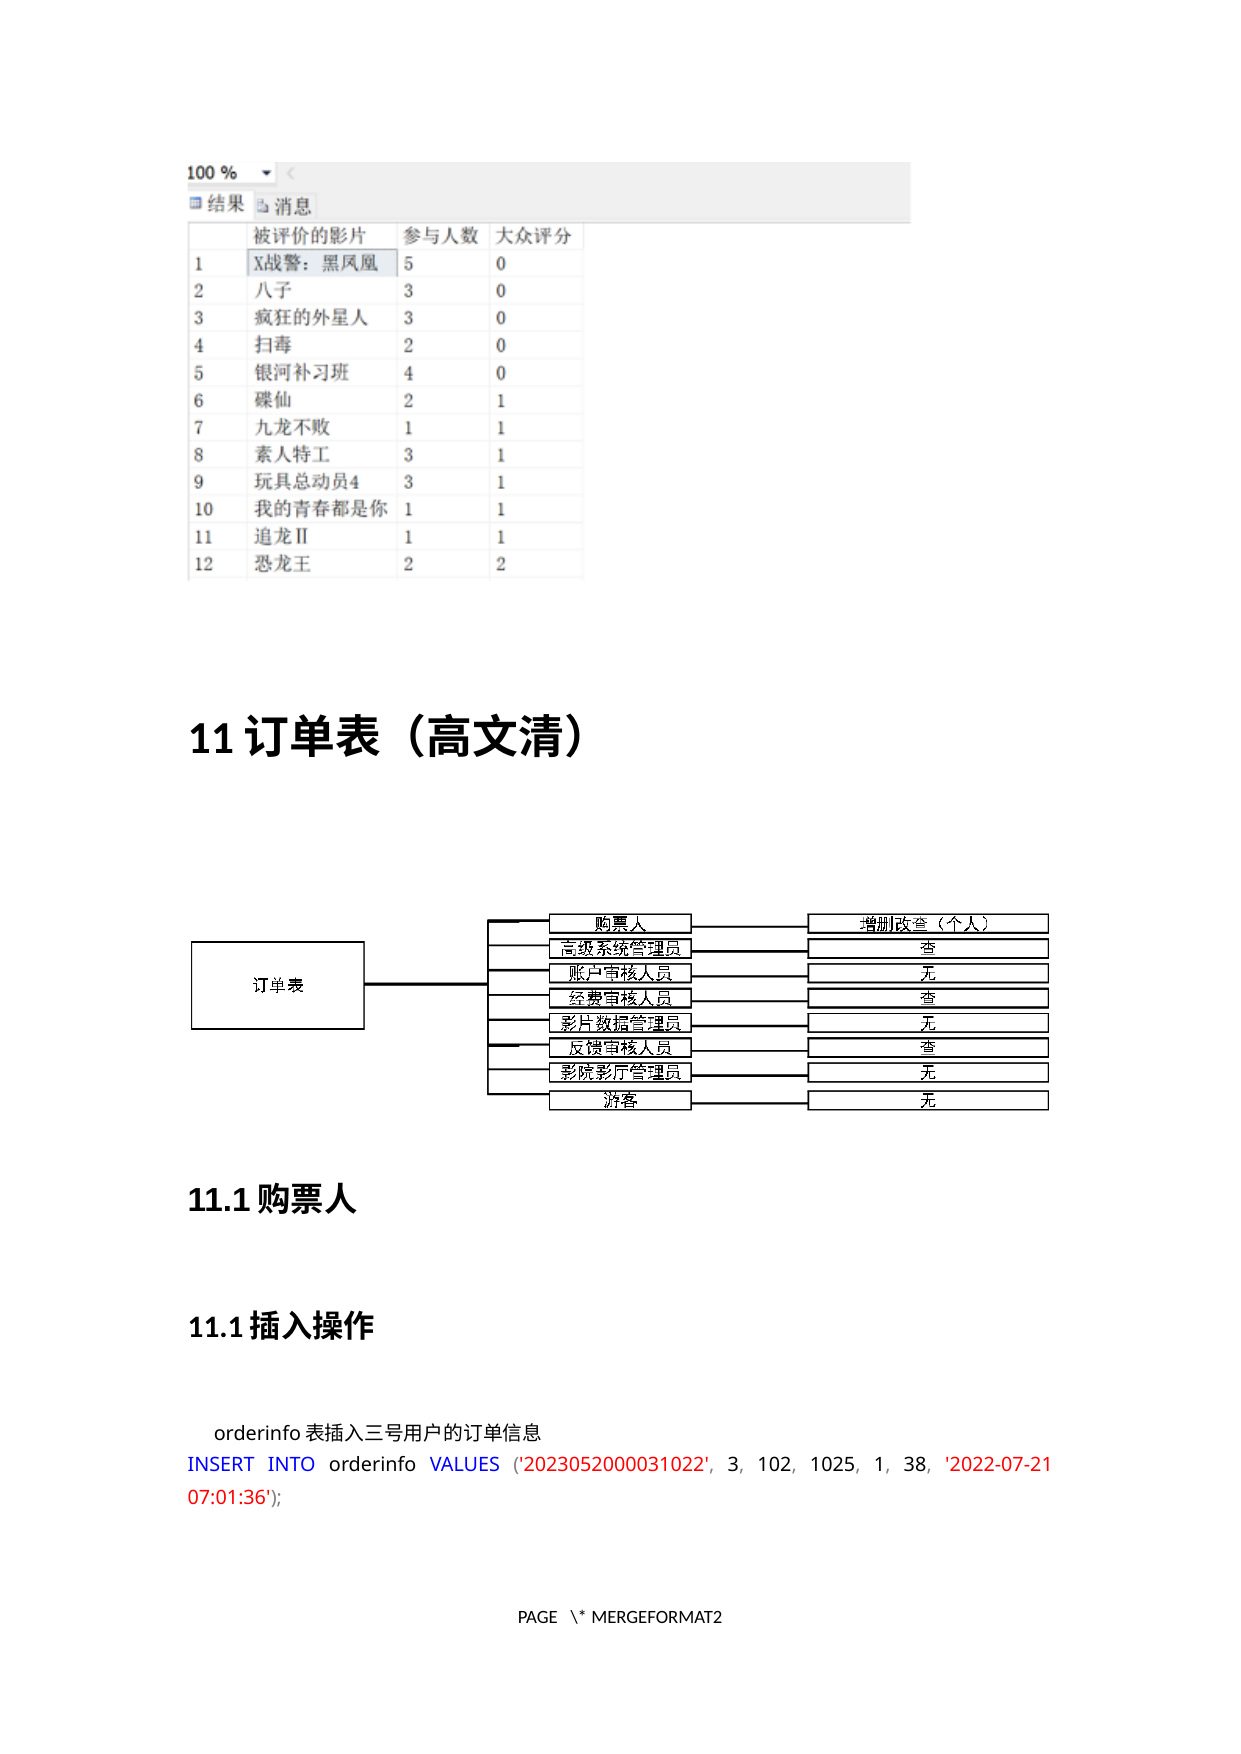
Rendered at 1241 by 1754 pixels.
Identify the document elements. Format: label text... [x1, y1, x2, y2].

subtitle 11.1插入操作 [187, 1291, 1053, 1356]
text INSERT INTO orderinfo VALUES ('2023052000031022', 3, 102, 1025, 1, 38, '2022-07-21 07:01:36'); [187, 1448, 1053, 1513]
subtitle 11.1购票人 [187, 1164, 1053, 1229]
picture [187, 162, 914, 591]
subtitle 11订单表（高文清） [187, 685, 1053, 782]
text orderinfo表插入三号用户的订单信息 [187, 1416, 1053, 1448]
picture [187, 909, 1053, 1114]
